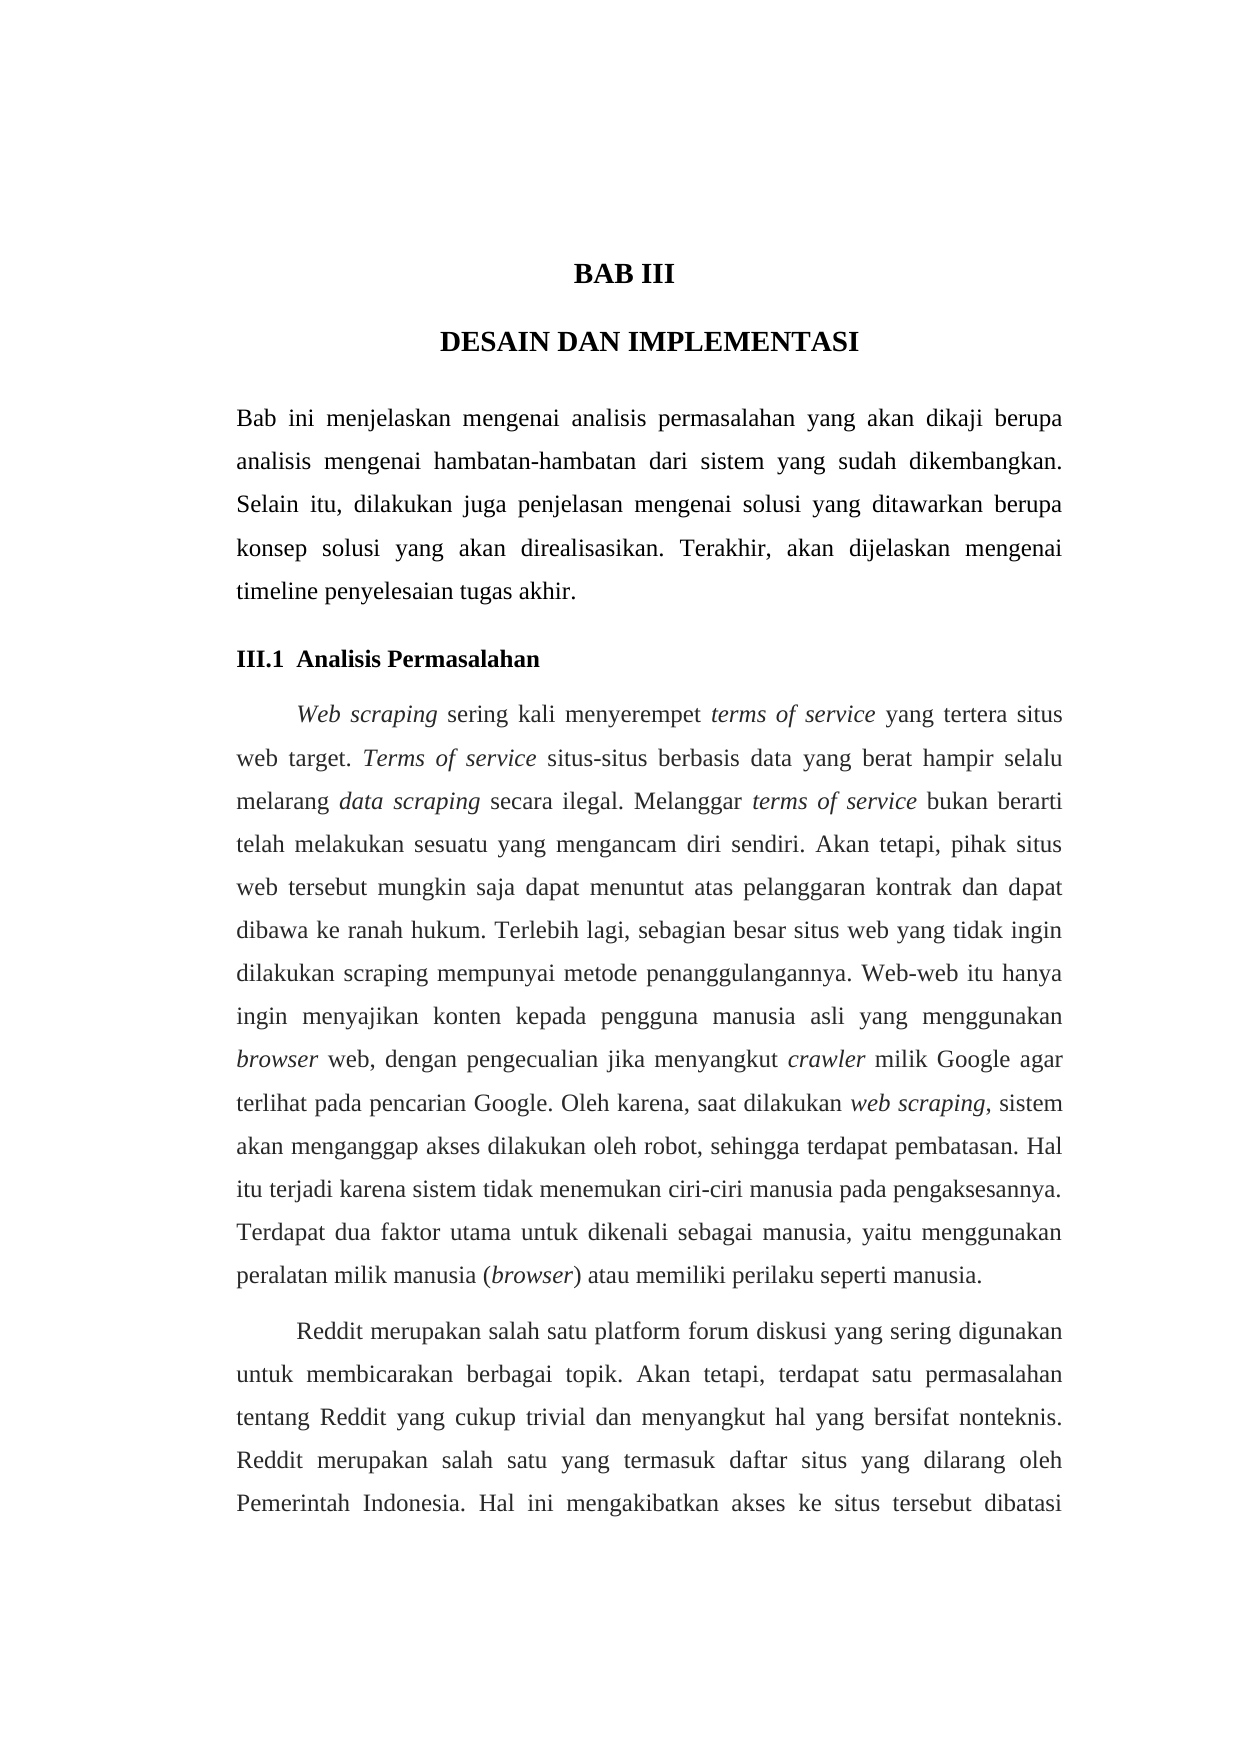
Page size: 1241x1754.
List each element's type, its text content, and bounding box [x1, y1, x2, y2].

subtitle DESAIN DAN IMPLEMENTASI [236, 257, 1063, 357]
subtitle Analisis Permasalahan [236, 644, 1063, 673]
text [236, 1316, 1063, 1517]
text Web scraping sering kali menyerempet terms of service yang tertera situs web target. Terms of service situs-situs berbasis data yang berat hampir selalu melarang data scraping secara ilegal. Melanggar terms of service bukan berarti telah melakukan sesuatu yang mengancam diri sendiri. Akan tetapi, pihak situs web tersebut mungkin saja dapat menuntut atas pelanggaran kontrak dan dapat dibawa ke ranah hukum. Terlebih lagi, sebagian besar situs web yang tidak ingin dilakukan scraping mempunyai metode penanggulangannya. Web-web itu hanya ingin menyajikan konten kepada pengguna manusia asli yang menggunakan browser web, dengan pengecualian jika menyangkut crawler milik Google agar terlihat pada pencarian Google. Oleh karena, saat dilakukan web scraping, sistem akan menganggap akses dilakukan oleh robot, sehingga terdapat pembatasan. Hal itu terjadi karena sistem tidak menemukan ciri-ciri manusia pada pengaksesannya. Terdapat dua faktor utama untuk dikenali sebagai manusia, yaitu menggunakan peralatan milik manusia (browser) atau memiliki perilaku seperti manusia. [236, 699, 1063, 1289]
text Bab ini menjelaskan mengenai analisis permasalahan yang akan dikaji berupa analisis mengenai hambatan-hambatan dari sistem yang sudah dikembangkan. Selain itu, dilakukan juga penjelasan mengenai solusi yang ditawarkan berupa konsep solusi yang akan direalisasikan. Terakhir, akan dijelaskan mengenai timeline penyelesaian tugas akhir. [236, 403, 1063, 604]
